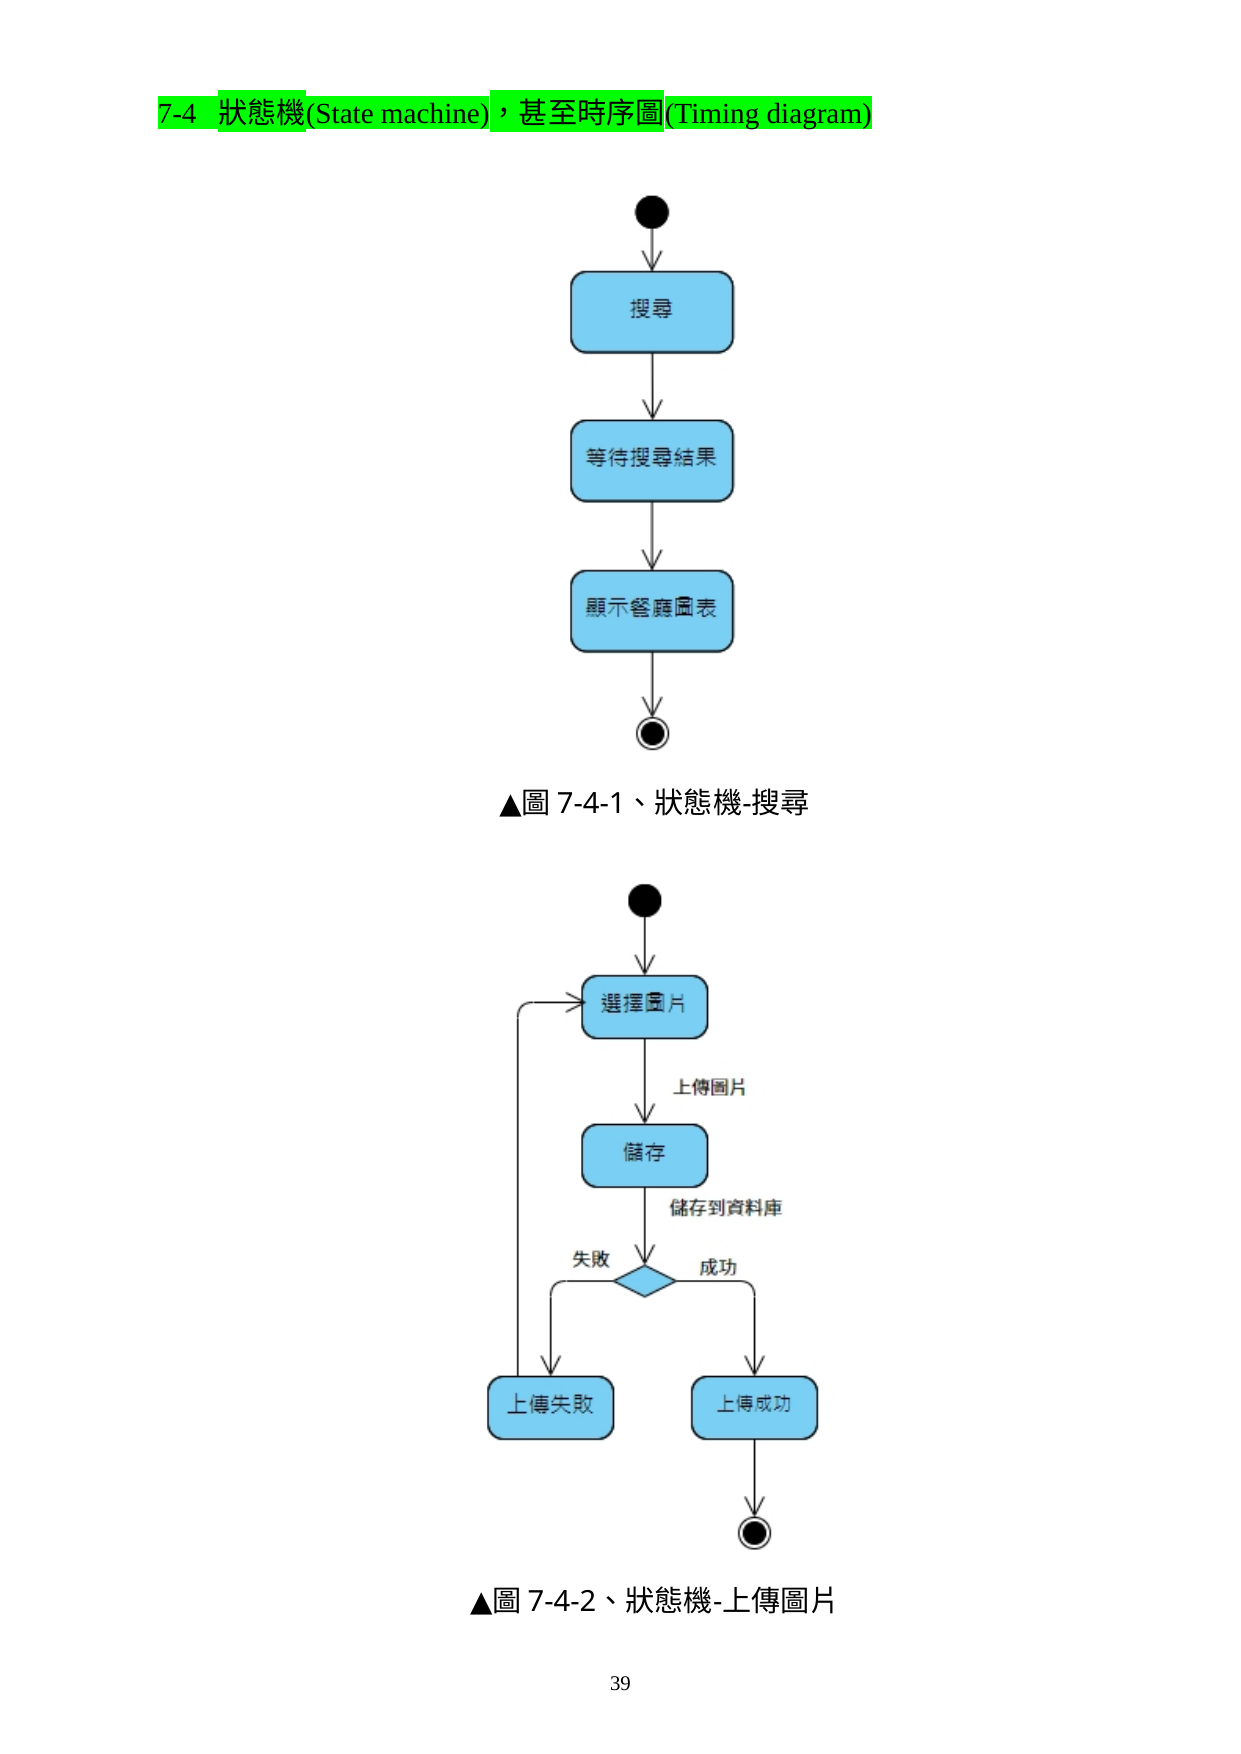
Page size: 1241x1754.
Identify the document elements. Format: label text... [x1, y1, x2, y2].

list ▲圖7-4-2、狀態機-上傳圖片 [114, 1577, 1152, 1619]
picture [464, 861, 845, 1578]
list 7-4 狀態機(State machine)，甚至時序圖(Timing diagram) [114, 89, 1152, 132]
list ▲圖7-4-1、狀態機-搜尋 [114, 779, 1152, 822]
picture [558, 171, 751, 780]
